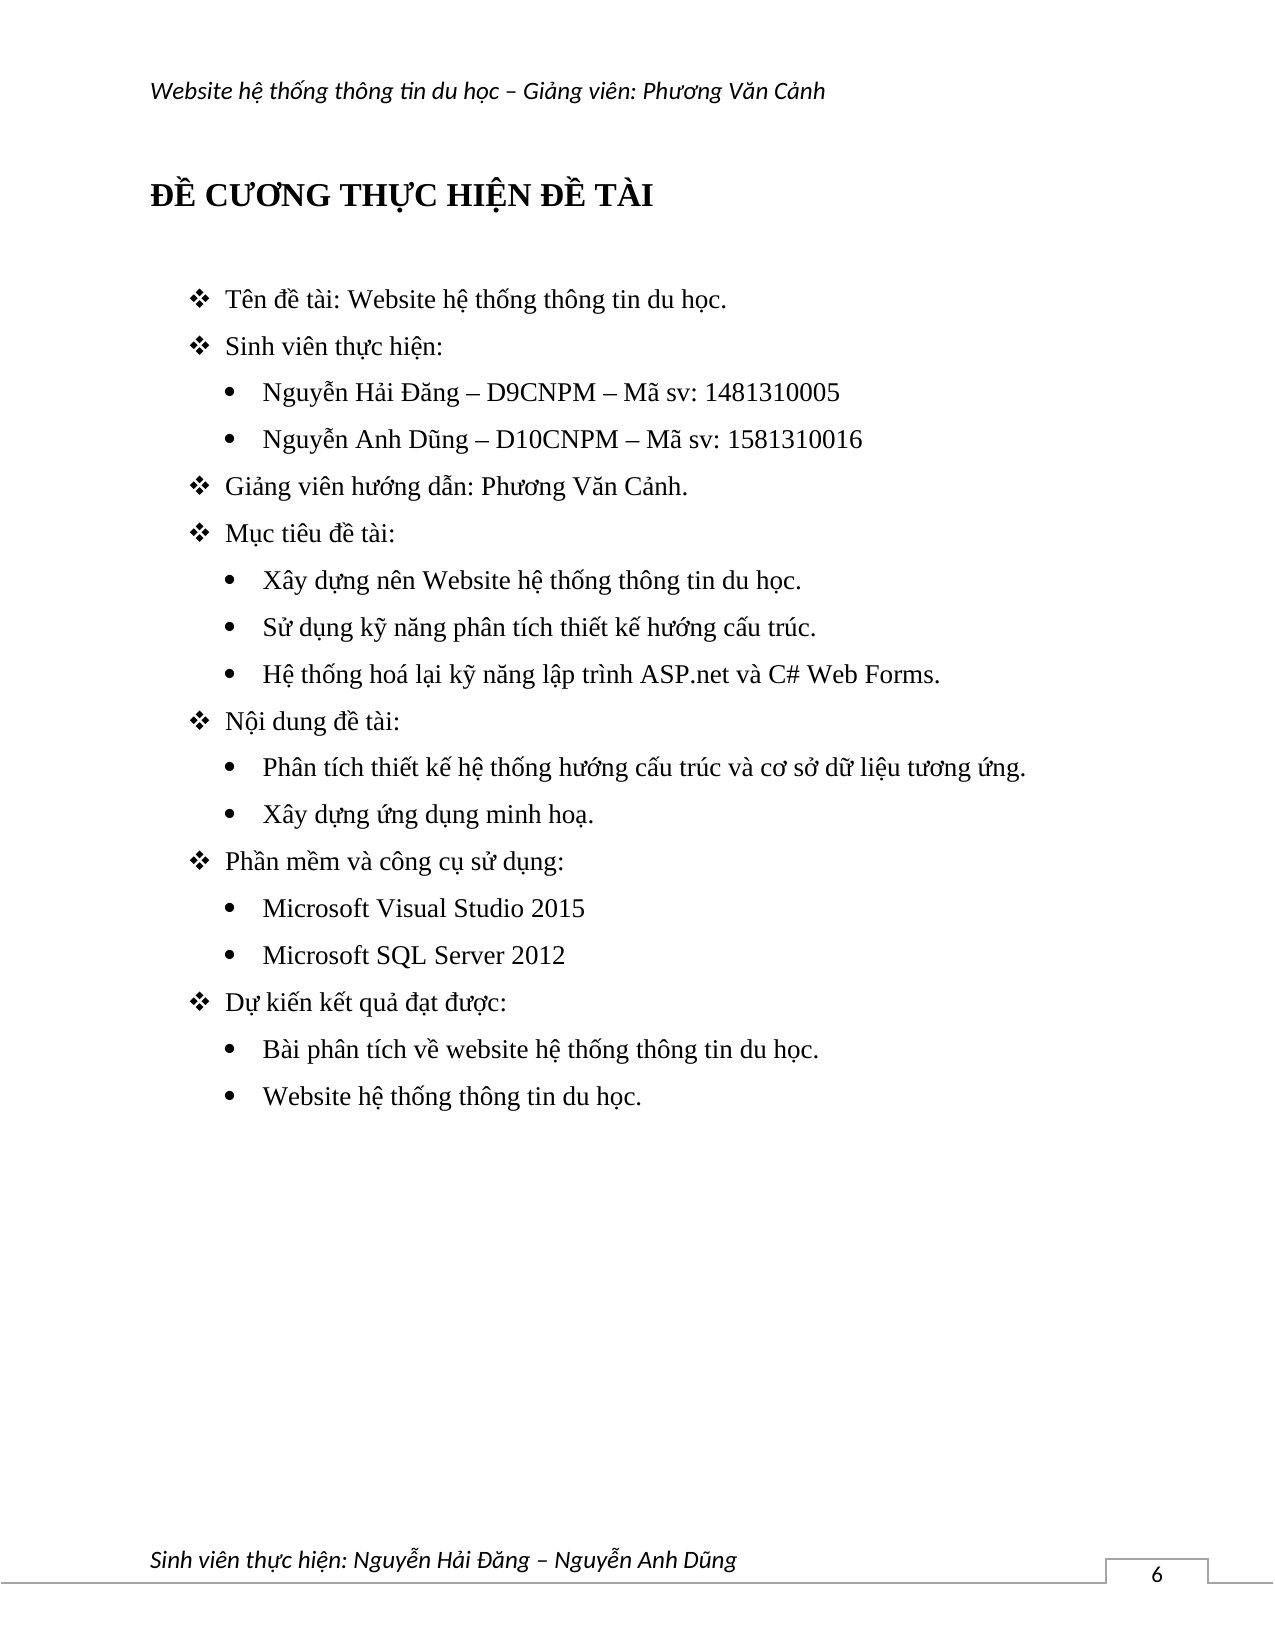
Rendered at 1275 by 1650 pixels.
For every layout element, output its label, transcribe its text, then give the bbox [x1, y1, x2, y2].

list Microsoft Visual Studio 2015 [225, 892, 1125, 923]
list Bài phân tích về website hệ thống thông tin du học. [225, 1033, 1125, 1064]
list Xây dựng ứng dụng minh hoạ. [225, 798, 1125, 829]
list Sinh viên thực hiện: [187, 329, 1125, 361]
list Nguyễn Hải Đăng – D9CNPM – Mã sv: 1481310005 [225, 376, 1125, 408]
list Xây dựng nên Website hệ thống thông tin du học. [225, 564, 1125, 595]
list Hệ thống hoá lại kỹ năng lập trình ASP.net và C# Web Forms. [225, 658, 1125, 689]
list Nội dung đề tài: [187, 704, 1125, 736]
list Phân tích thiết kế hệ thống hướng cấu trúc và cơ sở dữ liệu tương ứng. [225, 751, 1125, 783]
list Microsoft SQL Server 2012 [225, 939, 1125, 970]
subtitle ĐỀ CƯƠNG THỰC HIỆN ĐỀ TÀI [150, 175, 1125, 213]
list Nguyễn Anh Dũng – D10CNPM – Mã sv: 1581310016 [225, 423, 1125, 454]
list Giảng viên hướng dẫn: Phương Văn Cảnh. [187, 470, 1125, 501]
list Dự kiến kết quả đạt được: [187, 986, 1125, 1017]
list Tên đề tài: Website hệ thống thông tin du học. [187, 283, 1125, 314]
list Mục tiêu đề tài: [187, 517, 1125, 548]
list Phần mềm và công cụ sử dụng: [187, 845, 1125, 876]
list Sử dụng kỹ năng phân tích thiết kế hướng cấu trúc. [225, 611, 1125, 642]
list Website hệ thống thông tin du học. [225, 1079, 1125, 1111]
